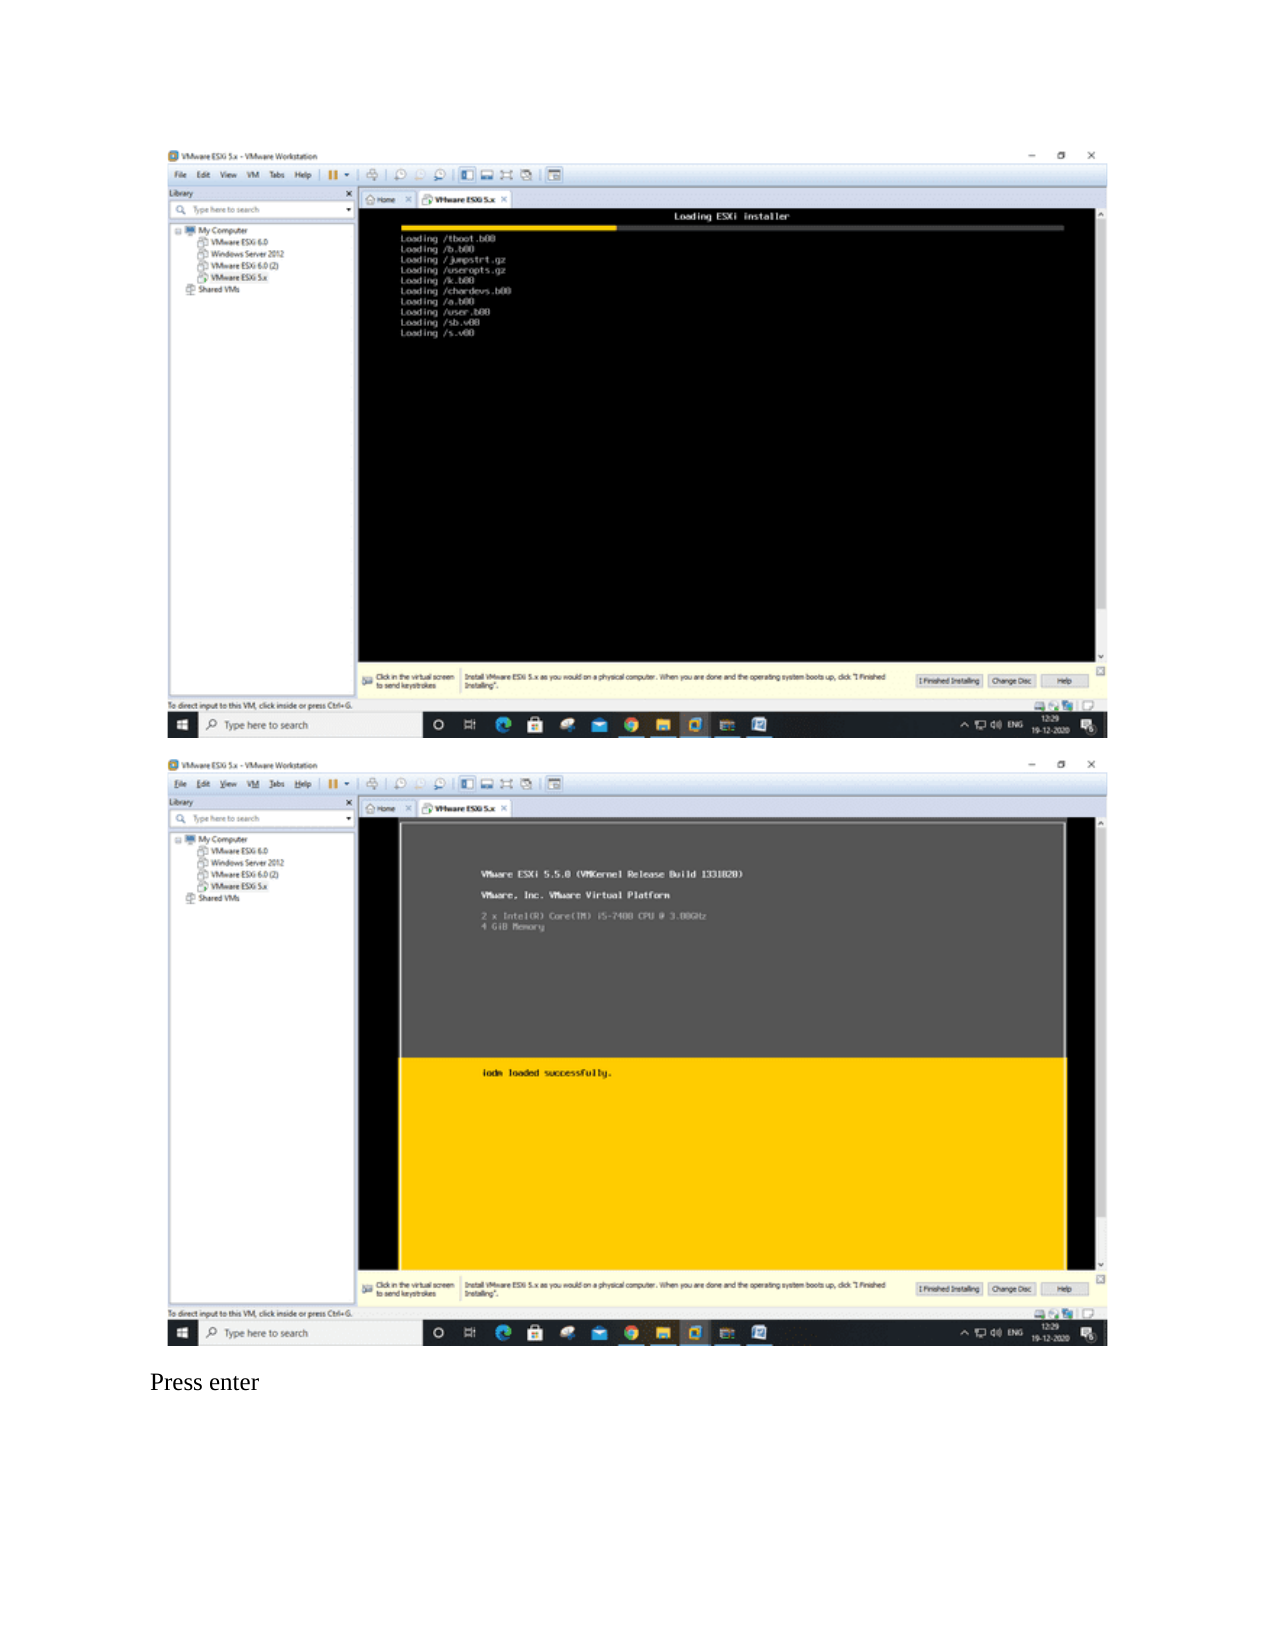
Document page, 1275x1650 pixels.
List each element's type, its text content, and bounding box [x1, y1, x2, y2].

text Press enter [150, 1367, 1125, 1395]
picture [167, 150, 1108, 738]
picture [167, 758, 1108, 1346]
